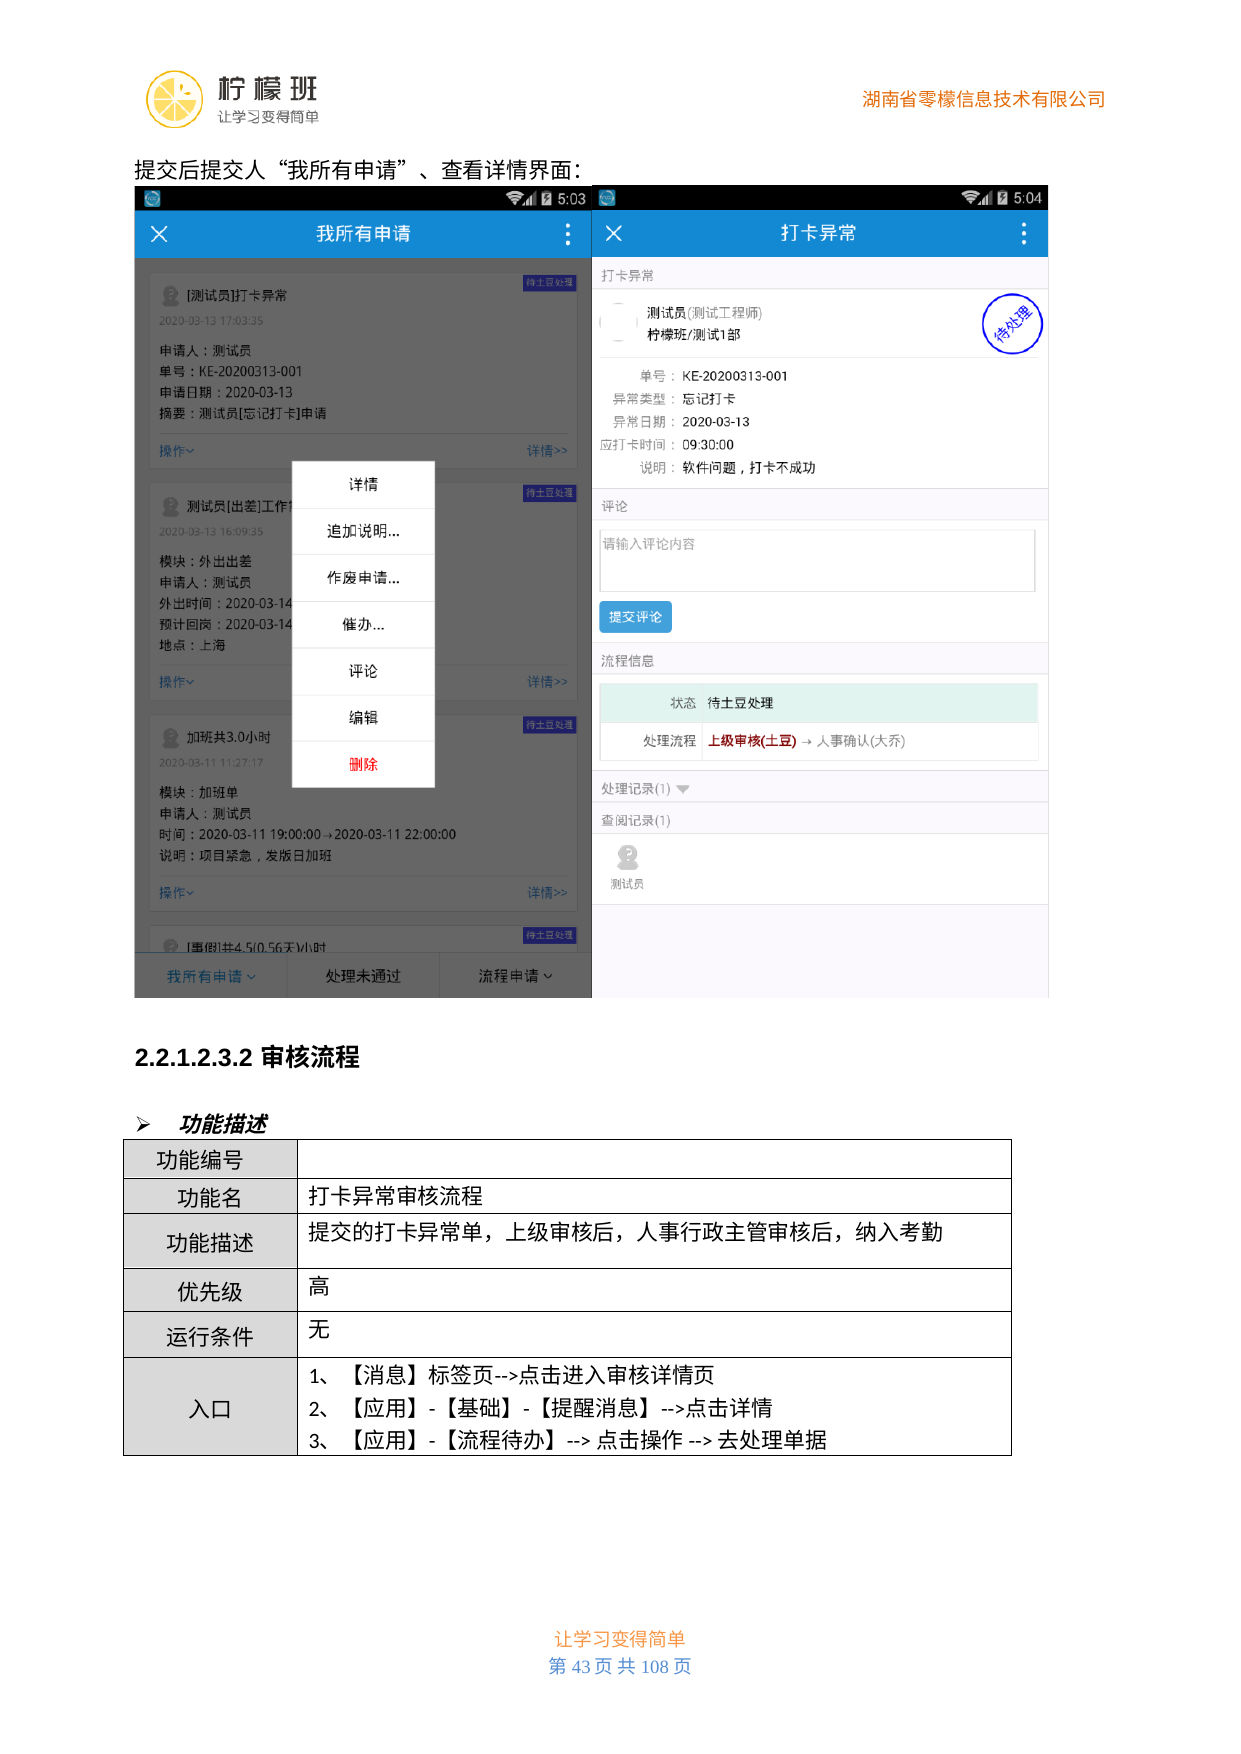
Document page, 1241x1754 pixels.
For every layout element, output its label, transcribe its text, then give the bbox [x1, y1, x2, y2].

table_cell 1、【消息】标签页-->点击进入审核详情页 2、【应用】-【基础】-【提醒消息】-->点击详情 3、【应用】-【流程待办】--> 点击操作 --> 去处理单据 [298, 1358, 1011, 1455]
table_cell 运行条件 [124, 1312, 297, 1357]
table_cell 高 [298, 1269, 1011, 1311]
table_cell 无 [298, 1312, 1011, 1357]
table_cell 优先级 [124, 1269, 297, 1311]
table_cell 功能描述 [124, 1214, 297, 1267]
table_header [298, 1140, 1011, 1177]
table_cell 提交的打卡异常单，上级审核后，人事行政主管审核后，纳入考勤 [298, 1214, 1011, 1267]
subtitle 2.2.1.2.3.2 审核流程 [134, 1023, 1106, 1088]
table_cell 入口 [124, 1358, 297, 1455]
table_header 功能编号 [124, 1140, 297, 1177]
table_cell 打卡异常审核流程 [298, 1179, 1011, 1213]
table_cell 功能名 [124, 1179, 297, 1213]
picture [134, 185, 1049, 998]
text 提交后提交人“我所有申请”、查看详情界面： [134, 121, 1106, 186]
picture [134, 65, 340, 121]
list 功能描述 [134, 1106, 1106, 1139]
